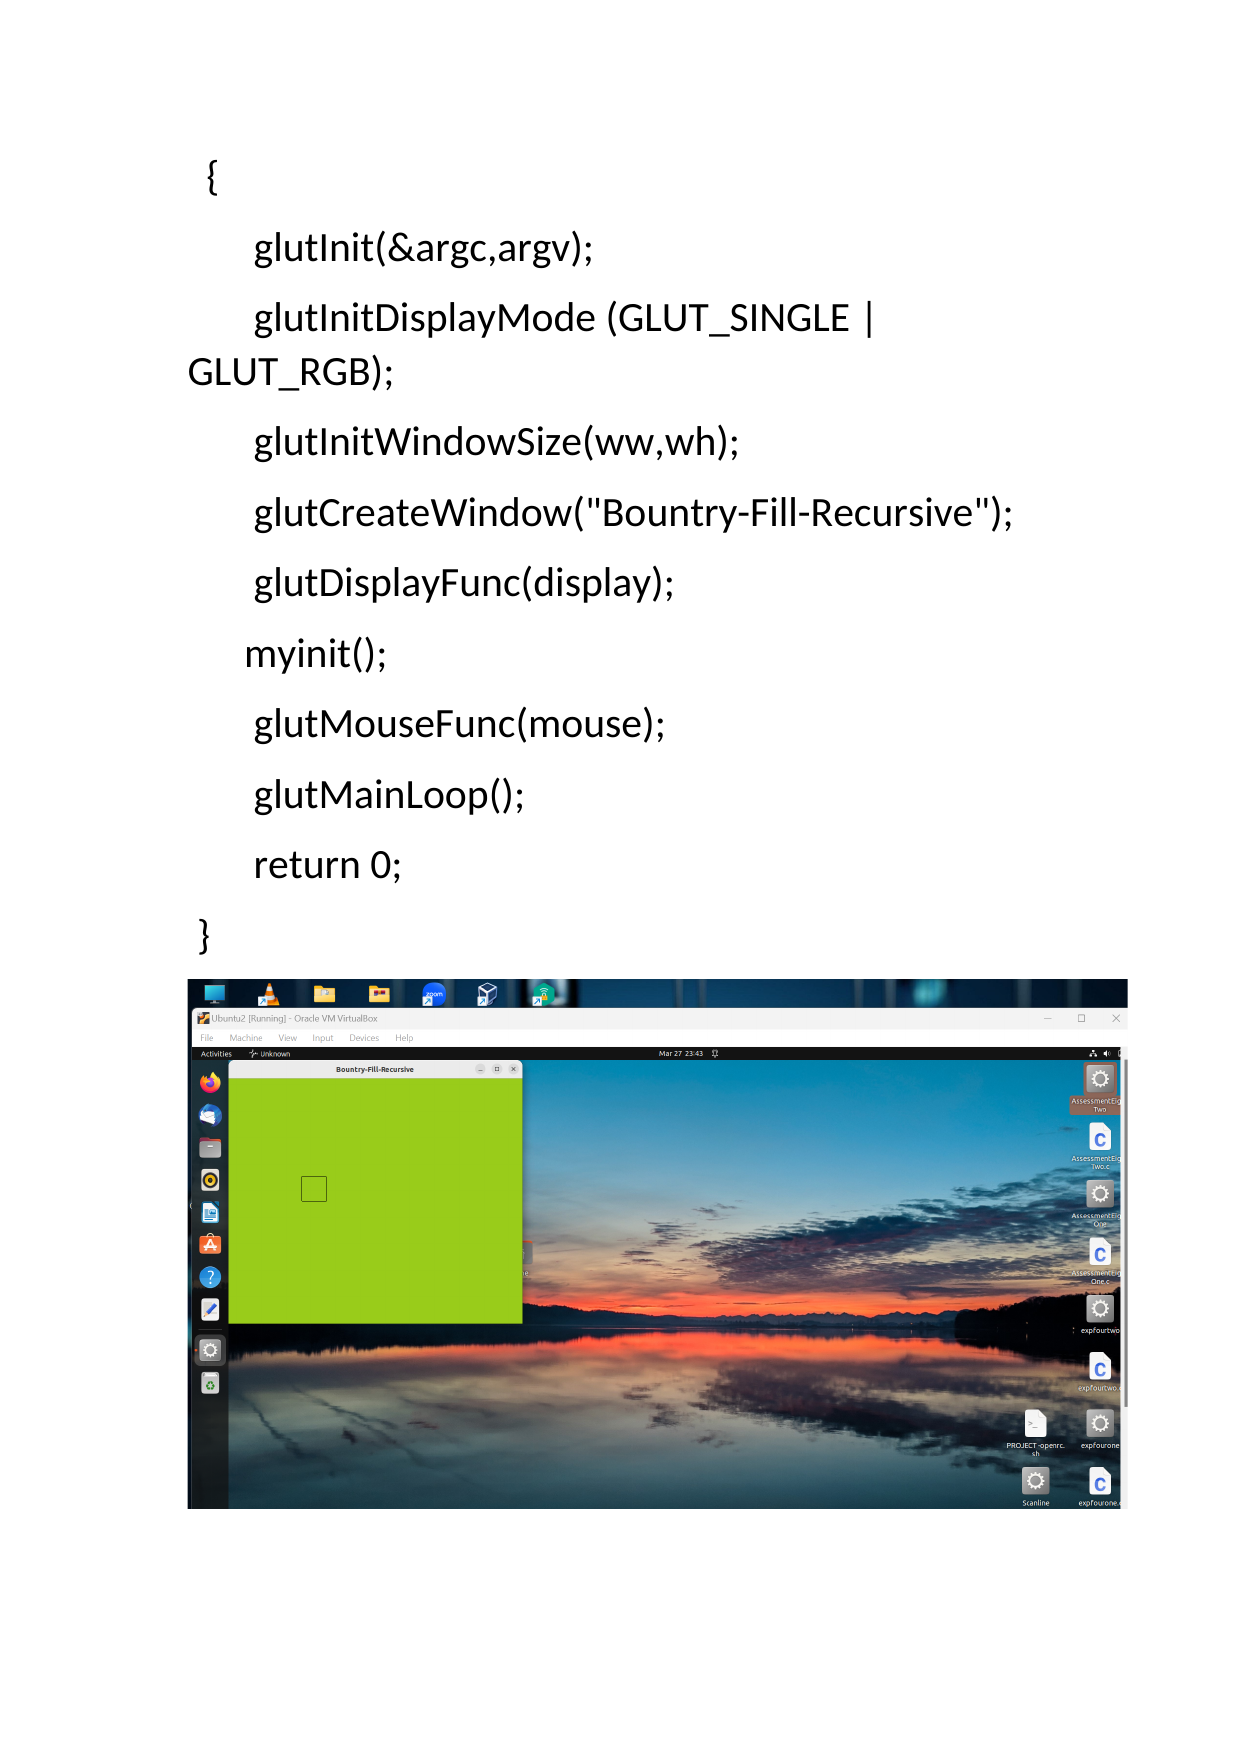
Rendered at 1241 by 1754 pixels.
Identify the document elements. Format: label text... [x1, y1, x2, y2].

text { [187, 150, 1090, 201]
text myinit(); [187, 627, 1090, 678]
text glutInitDisplayMode (GLUT_SINGLE | GLUT_RGB); [187, 291, 1090, 396]
text glutInitWindowSize(ww,wh); [187, 415, 1090, 466]
picture [187, 979, 1128, 1509]
text return 0; [187, 838, 1090, 889]
text glutMouseFunc(mouse); [187, 697, 1090, 748]
text glutInit(&argc,argv); [187, 221, 1090, 271]
text glutMainLoop(); [187, 768, 1090, 819]
text glutCreateWindow("Bountry-Fill-Recursive"); [187, 486, 1090, 537]
text glutDisplayFunc(display); [187, 556, 1090, 607]
text } [187, 909, 1090, 960]
